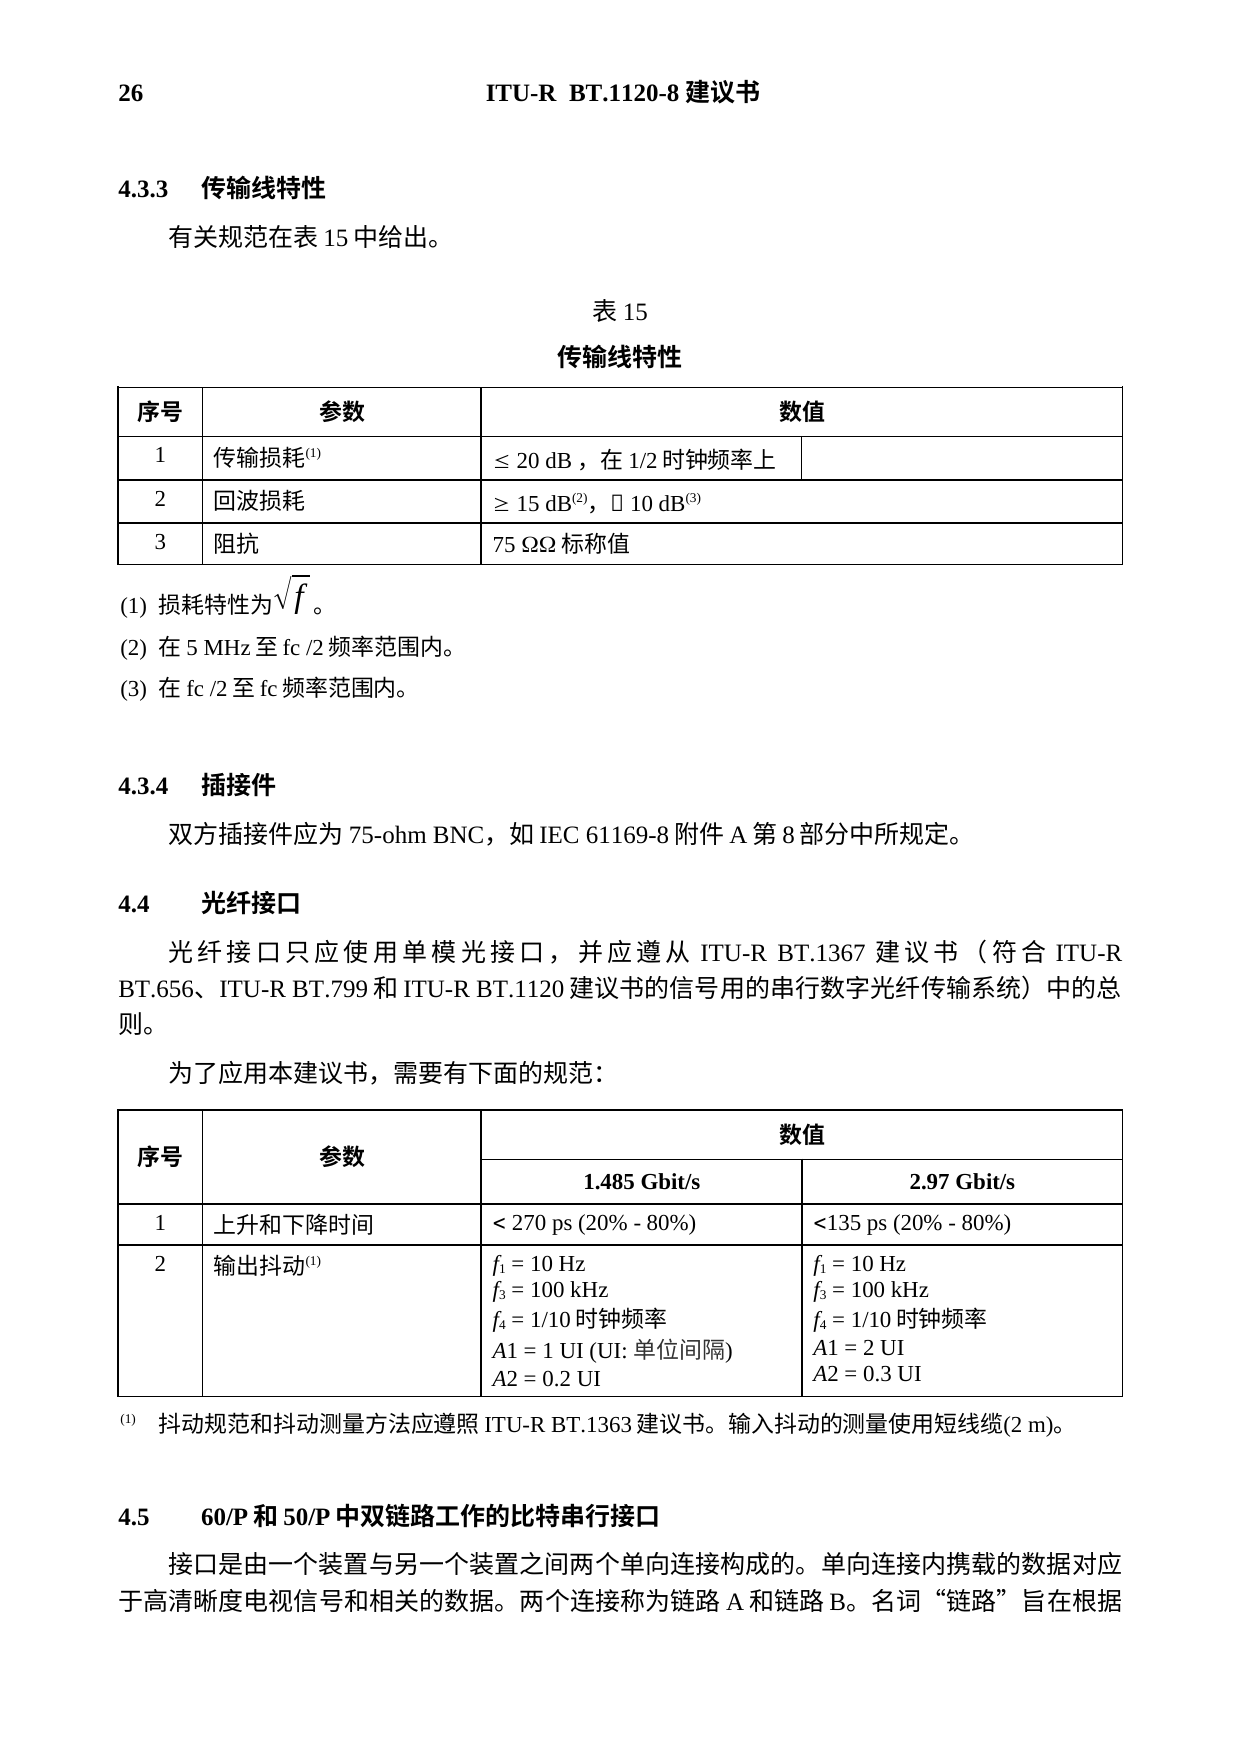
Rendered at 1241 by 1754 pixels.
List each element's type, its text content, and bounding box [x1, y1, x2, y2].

text 有关规范在表15中给出。 [118, 217, 1122, 253]
table_cell f1 = 10 Hz f3 = 100 kHz f4 = 1/10时钟频率 A1 = 2 UI A2 = 0.3 UI [803, 1246, 1122, 1396]
table_cell 上升和下降时间 [203, 1205, 480, 1244]
table_cell 阻抗 [203, 524, 480, 563]
table_cell  270 ps (20% - 80%) [482, 1205, 801, 1244]
table_cell 3 [119, 524, 202, 563]
table_cell 回波损耗 [203, 481, 480, 522]
table_cell f1 = 10 Hz f3 = 100 kHz f4 = 1/10时钟频率 A1 = 1 UI (UI: 单位间隔) A2 = 0.2 UI [482, 1246, 801, 1396]
text 为了应用本建议书，需要有下面的规范： [118, 1054, 1122, 1090]
table_cell 2.97 Gbit/s [803, 1160, 1122, 1203]
subtitle 4.3.4 插接件 [118, 765, 1122, 802]
table_cell 1 [119, 1205, 202, 1244]
table_cell (1) 损耗特性为。 (2) 在5 MHz至fc /2频率范围内。 (3) 在fc /2至fc频率范围内。 [118, 565, 1122, 703]
text 表15 [118, 291, 1122, 327]
table_cell (1) 抖动规范和抖动测量方法应遵照ITU-R BT.1363建议书。输入抖动的测量使用短线缆(2 m)。 [118, 1397, 1122, 1439]
table_cell 75 W标称值 [482, 524, 1122, 563]
table_header 数值 [482, 1111, 1122, 1158]
table_header 参数 [203, 1111, 480, 1203]
table_cell [802, 437, 1122, 479]
subtitle 4.3.3 传输线特性 [118, 168, 1122, 205]
title 传输线特性 [118, 340, 1122, 374]
subtitle 4.4 光纤接口 [118, 884, 1122, 920]
table_header 序号 [119, 1111, 202, 1203]
table_cell 1 [119, 437, 202, 479]
table_cell 135 ps (20% - 80%) [803, 1205, 1122, 1244]
table_header 序号 [119, 388, 202, 436]
text 双方插接件应为 75-ohm BNC，如IEC 61169-8附件A第8部分中所规定。 [118, 814, 1122, 850]
table_header 数值 [482, 388, 1122, 436]
table_cell  20 dB ，在1/2时钟频率上 [482, 437, 801, 479]
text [118, 1545, 1122, 1617]
table_header 参数 [203, 388, 480, 436]
table_cell 传输损耗(1) [203, 437, 480, 479]
table_cell 1.485 Gbit/s [482, 1160, 801, 1203]
text 光纤接口只应使用单模光接口，并应遵从ITU-R BT.1367建议书（符合ITU-R BT.656、ITU-R BT.799和ITU-R BT.1120建议书的信号用的串行数字光纤传输系统）中的总则。 [118, 932, 1122, 1041]
table_cell  15 dB(2)， 10 dB(3) [482, 481, 1122, 522]
table_cell 输出抖动(1) [203, 1246, 480, 1396]
subtitle 4.5 60/P和50/P中双链路工作的比特串行接口 [118, 1496, 1122, 1532]
table_cell 2 [119, 1246, 202, 1396]
table_cell 2 [119, 481, 202, 522]
